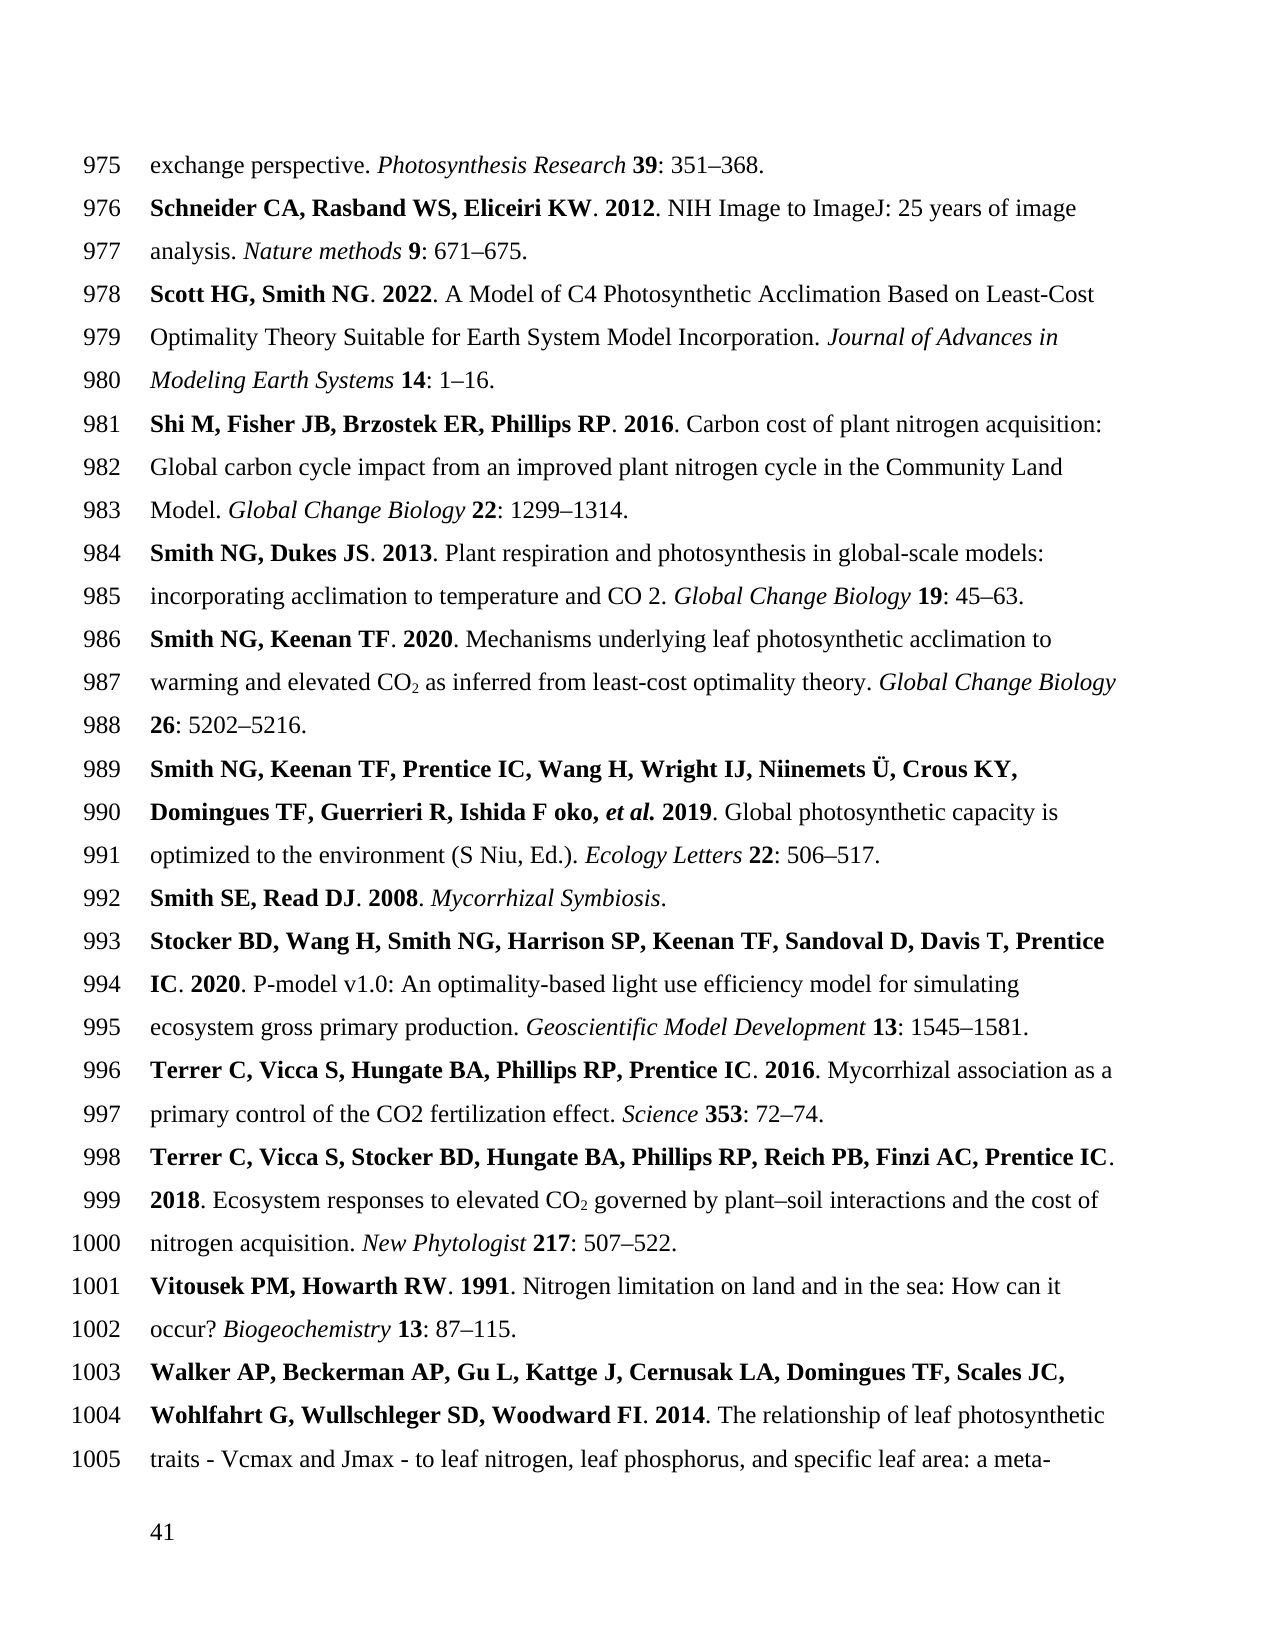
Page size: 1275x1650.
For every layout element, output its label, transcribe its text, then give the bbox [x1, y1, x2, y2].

text Smith NG, Keenan TF. 2020. Mechanisms underlying leaf photosynthetic acclimation to warming and elevated CO2 as inferred from least‐cost optimality theory. Global Change Biology 26: 5202–5216. [150, 624, 1125, 739]
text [150, 150, 1125, 179]
text Smith NG, Dukes JS. 2013. Plant respiration and photosynthesis in global-scale models: incorporating acclimation to temperature and CO 2. Global Change Biology 19: 45–63. [150, 538, 1125, 610]
text Schneider CA, Rasband WS, Eliceiri KW. 2012. NIH Image to ImageJ: 25 years of image analysis. Nature methods 9: 671–675. [150, 193, 1125, 265]
text Smith SE, Read DJ. 2008. Mycorrhizal Symbiosis. [150, 883, 1125, 912]
text Terrer C, Vicca S, Hungate BA, Phillips RP, Prentice IC. 2016. Mycorrhizal association as a primary control of the CO2 fertilization effect. Science 353: 72–74. [150, 1056, 1125, 1127]
text Smith NG, Keenan TF, Prentice IC, Wang H, Wright IJ, Niinemets Ü, Crous KY, Domingues TF, Guerrieri R, Ishida F oko, et al. 2019. Global photosynthetic capacity is optimized to the environment (S Niu, Ed.). Ecology Letters 22: 506–517. [150, 754, 1125, 869]
text Terrer C, Vicca S, Stocker BD, Hungate BA, Phillips RP, Reich PB, Finzi AC, Prentice IC. 2018. Ecosystem responses to elevated CO2 governed by plant–soil interactions and the cost of nitrogen acquisition. New Phytologist 217: 507–522. [150, 1142, 1125, 1257]
text Stocker BD, Wang H, Smith NG, Harrison SP, Keenan TF, Sandoval D, Davis T, Prentice IC. 2020. P-model v1.0: An optimality-based light use efficiency model for simulating ecosystem gross primary production. Geoscientific Model Development 13: 1545–1581. [150, 926, 1125, 1041]
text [150, 1357, 1125, 1472]
text Scott HG, Smith NG. 2022. A Model of C4 Photosynthetic Acclimation Based on Least-Cost Optimality Theory Suitable for Earth System Model Incorporation. Journal of Advances in Modeling Earth Systems 14: 1–16. [150, 279, 1125, 394]
text Vitousek PM, Howarth RW. 1991. Nitrogen limitation on land and in the sea: How can it occur? Biogeochemistry 13: 87–115. [150, 1271, 1125, 1343]
text Shi M, Fisher JB, Brzostek ER, Phillips RP. 2016. Carbon cost of plant nitrogen acquisition: Global carbon cycle impact from an improved plant nitrogen cycle in the Community Land Model. Global Change Biology 22: 1299–1314. [150, 409, 1125, 524]
